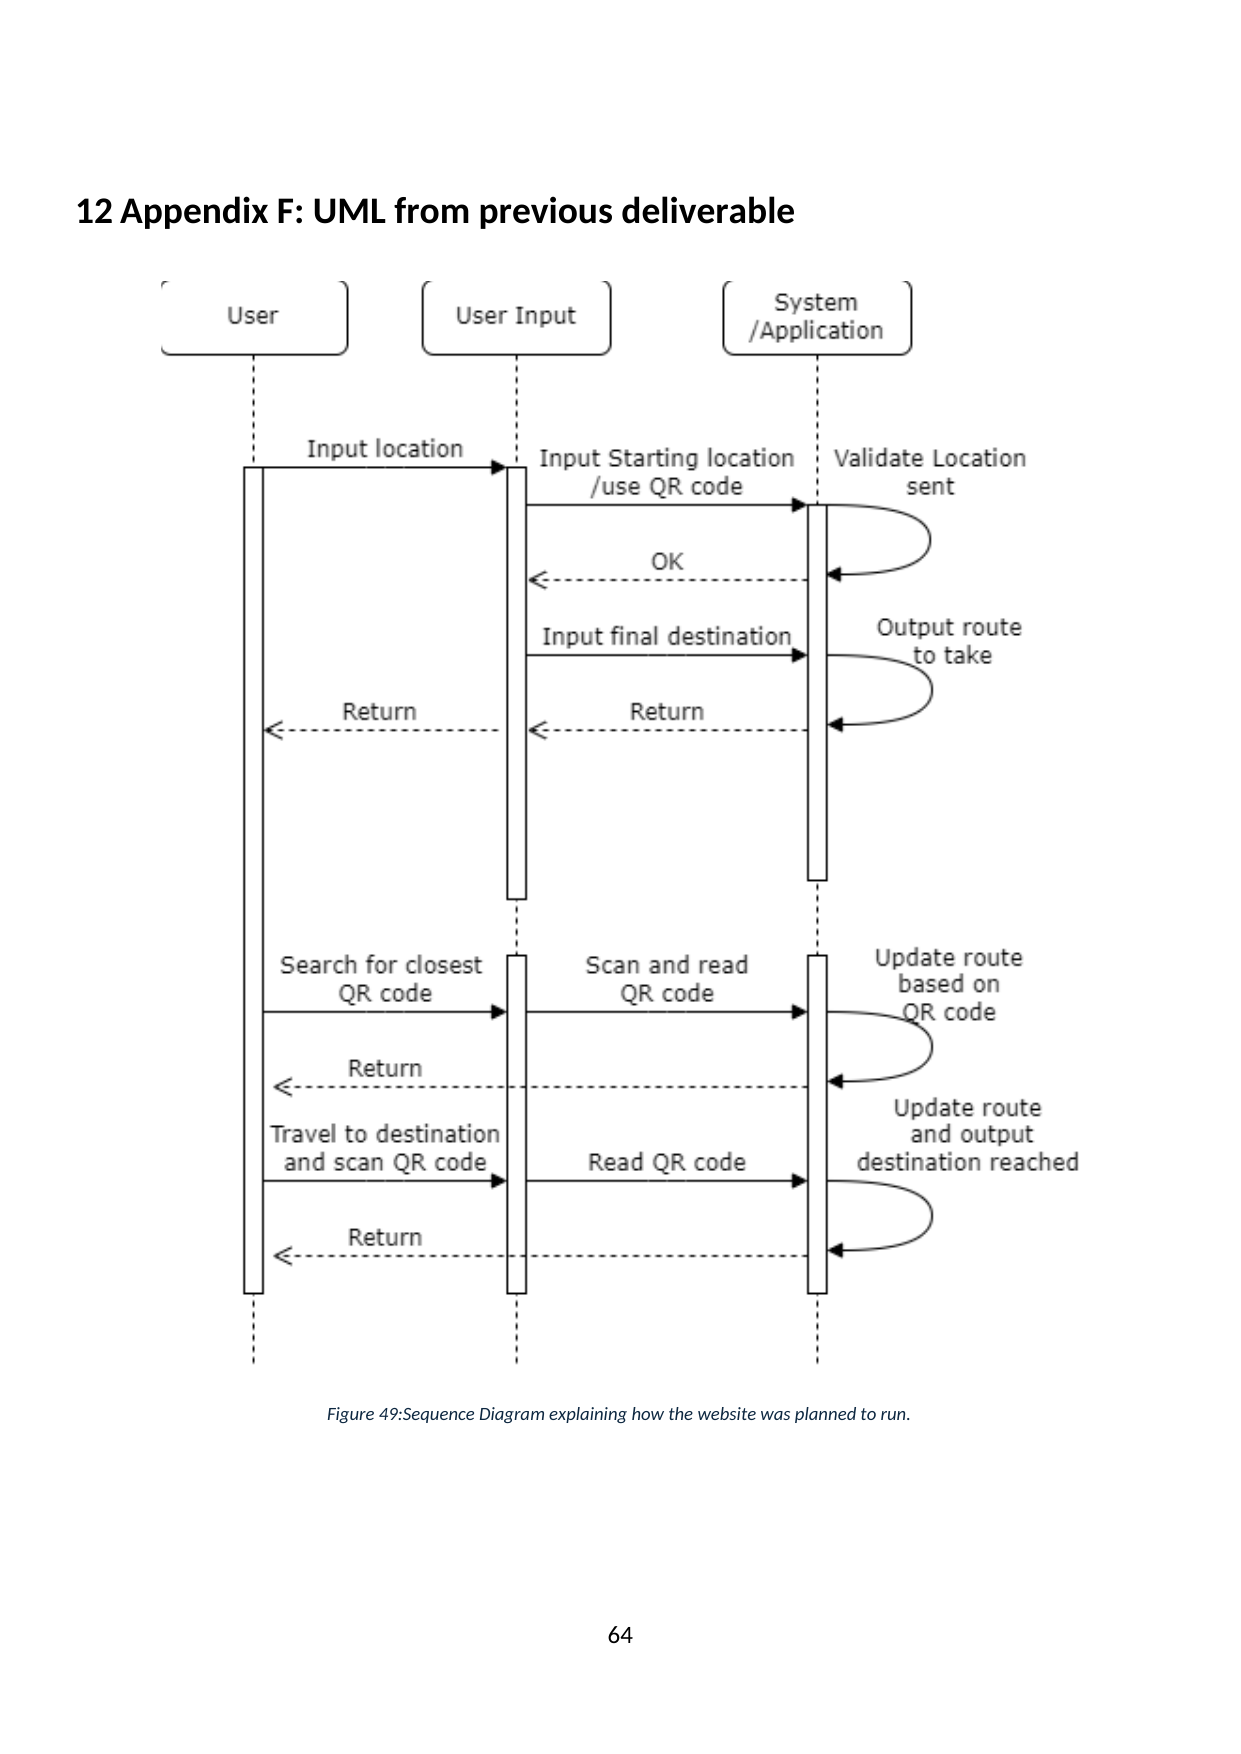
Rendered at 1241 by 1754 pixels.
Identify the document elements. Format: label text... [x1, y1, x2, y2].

picture [161, 281, 1079, 1370]
text Figure 49:Sequence Diagram explaining how the website was planned to run. [75, 1402, 1165, 1425]
subtitle Appendix F: UML from previous deliverable [75, 187, 1165, 233]
